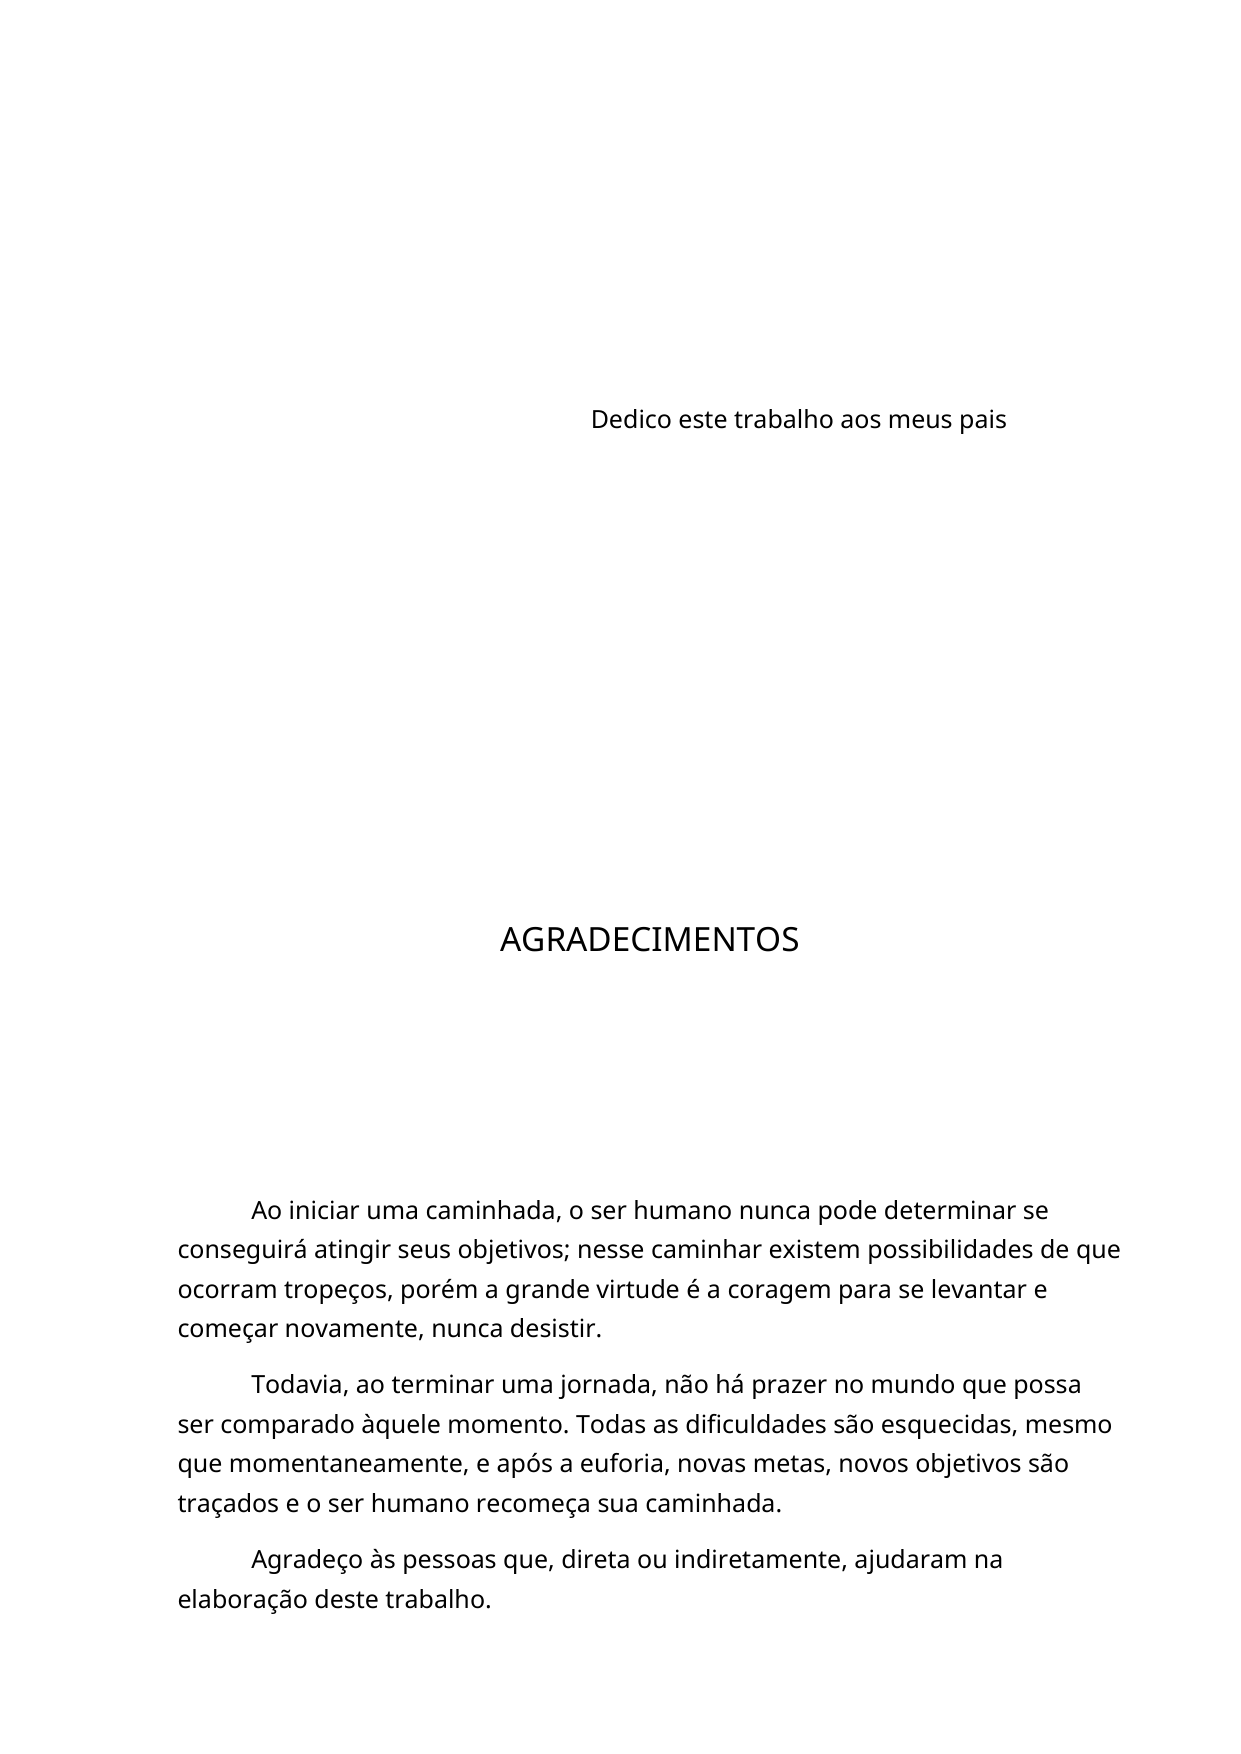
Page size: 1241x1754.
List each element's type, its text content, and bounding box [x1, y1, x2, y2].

text Dedico este trabalho aos meus pais [591, 402, 1122, 436]
text Todavia, ao terminar uma jornada, não há prazer no mundo que possa ser comparado àquele momento. Todas as dificuldades são esquecidas, mesmo que momentaneamente, e após a euforia, novas metas, novos objetivos são traçados e o ser humano recomeça sua caminhada. [177, 1367, 1122, 1520]
text Agradeço às pessoas que, direta ou indiretamente, ajudaram na elaboração deste trabalho. [177, 1542, 1122, 1615]
text Ao iniciar uma caminhada, o ser humano nunca pode determinar se conseguirá atingir seus objetivos; nesse caminhar existem possibilidades de que ocorram tropeços, porém a grande virtude é a coragem para se levantar e começar novamente, nunca desistir. [177, 1193, 1122, 1345]
subtitle AGRADECIMENTOS [177, 915, 1122, 961]
